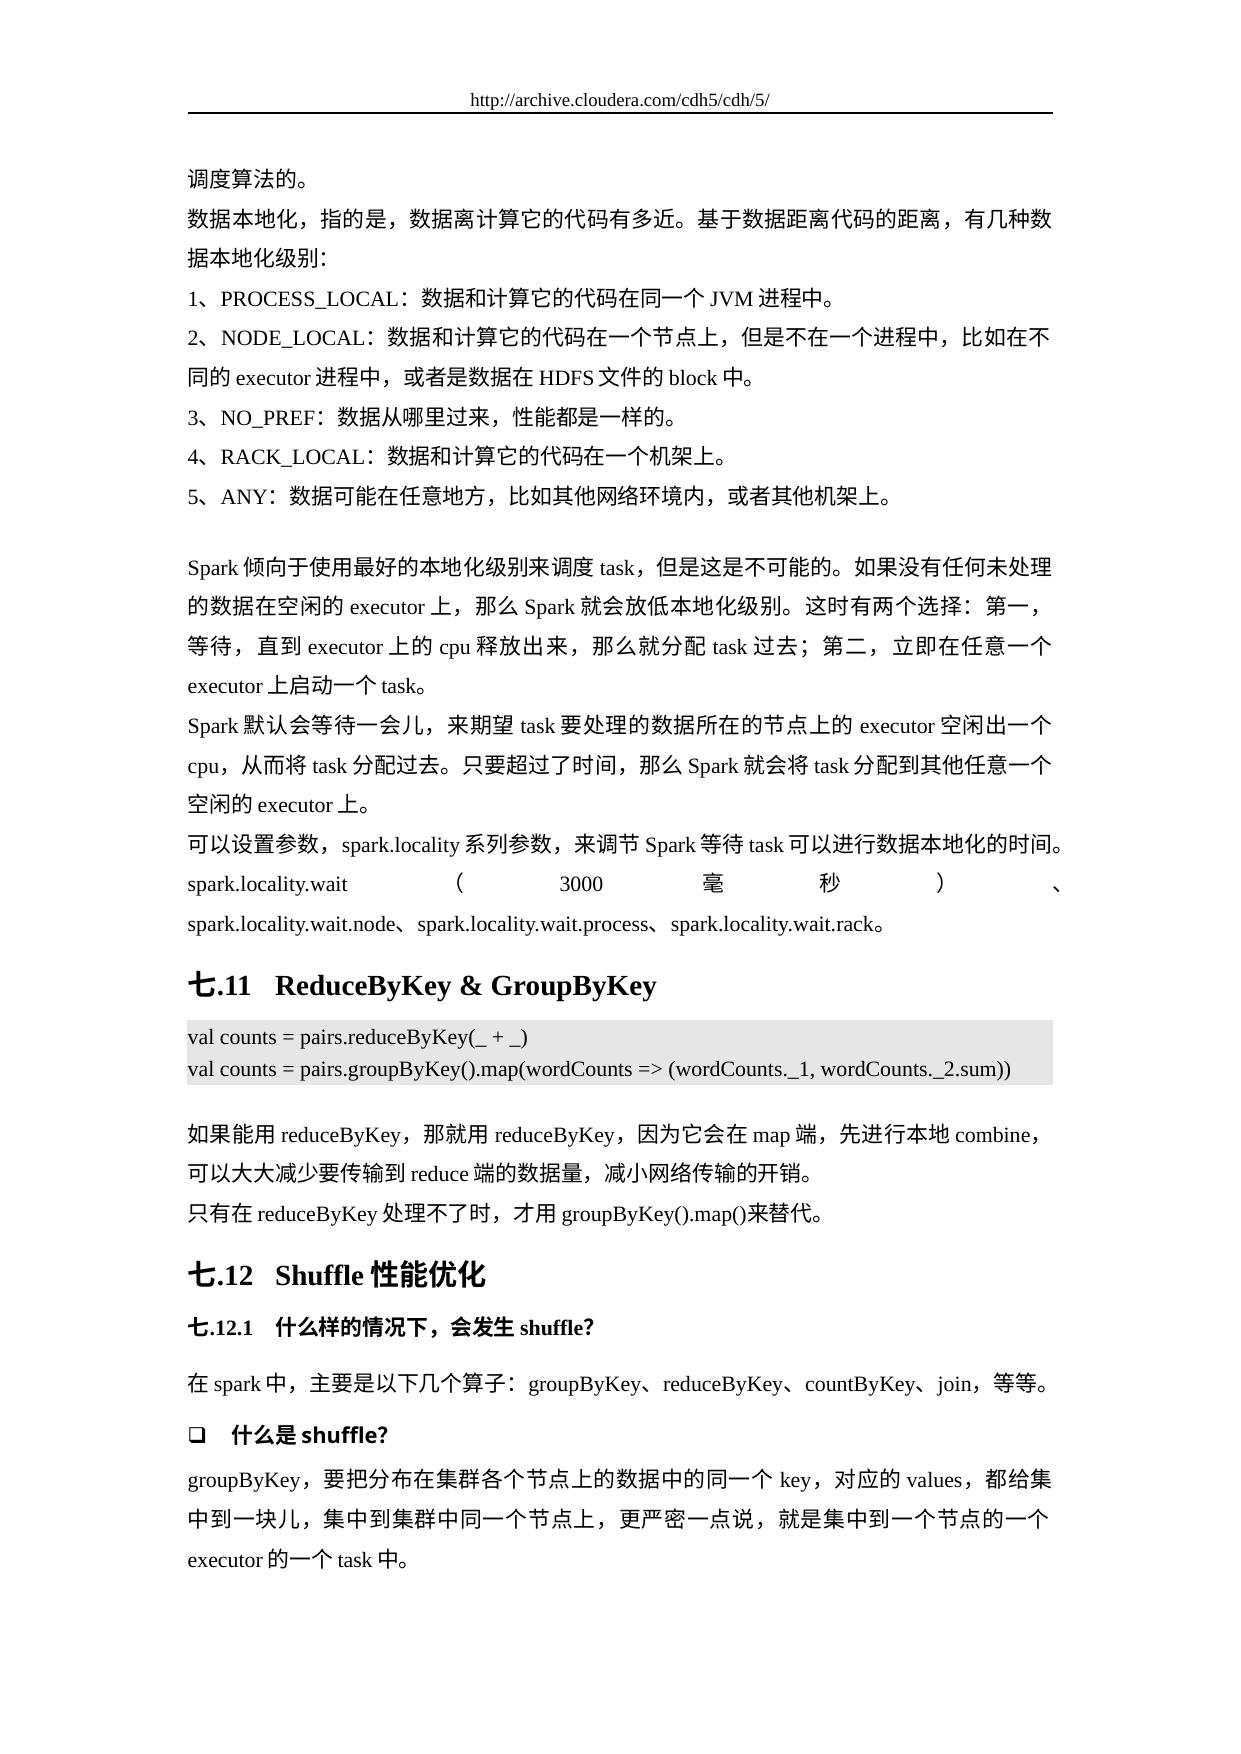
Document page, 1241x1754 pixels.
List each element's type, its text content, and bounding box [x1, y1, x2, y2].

text 只有在reduceByKey处理不了时，才用groupByKey().map()来替代。 [187, 1196, 1053, 1228]
subtitle 什么样的情况下，会发生shuffle？ [187, 1310, 1053, 1342]
text 如果能用reduceByKey，那就用reduceByKey，因为它会在map端，先进行本地combine，可以大大减少要传输到reduce端的数据量，减小网络传输的开销。 [187, 1117, 1053, 1188]
text 可以设置参数，spark.locality系列参数，来调节Spark等待task可以进行数据本地化的时间。spark.locality.wait（3000毫秒）、spark.locality.wait.node、spark.locality.wait.process、spark.locality.wait.rack。 [187, 827, 1053, 938]
subtitle Shuffle性能优化 [187, 1252, 1053, 1294]
text groupByKey，要把分布在集群各个节点上的数据中的同一个key，对应的values，都给集中到一块儿，集中到集群中同一个节点上，更严密一点说，就是集中到一个节点的一个executor的一个task中。 [187, 1462, 1053, 1573]
text Spark默认会等待一会儿，来期望task要处理的数据所在的节点上的executor空闲出一个cpu，从而将task分配过去。只要超过了时间，那么Spark就会将task分配到其他任意一个空闲的executor上。 [187, 708, 1053, 819]
text 数据本地化，指的是，数据离计算它的代码有多近。基于数据距离代码的距离，有几种数据本地化级别： [187, 202, 1053, 273]
text val counts = pairs.groupByKey().map(wordCounts => (wordCounts._1, wordCounts._2.sum)) [187, 1053, 1053, 1085]
subtitle 什么是shuffle？ [187, 1418, 1053, 1450]
text val counts = pairs.reduceByKey(_ + _) [187, 1020, 1053, 1053]
text 5、ANY：数据可能在任意地方，比如其他网络环境内，或者其他机架上。 [187, 479, 1053, 510]
text 2、NODE_LOCAL：数据和计算它的代码在一个节点上，但是不在一个进程中，比如在不同的executor进程中，或者是数据在HDFS文件的block中。 [187, 320, 1053, 392]
subtitle ReduceByKey & GroupByKey [187, 962, 1053, 1004]
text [187, 162, 1053, 194]
text Spark倾向于使用最好的本地化级别来调度task，但是这是不可能的。如果没有任何未处理的数据在空闲的executor上，那么Spark就会放低本地化级别。这时有两个选择：第一，等待，直到executor上的cpu释放出来，那么就分配task过去；第二，立即在任意一个executor上启动一个task。 [187, 550, 1053, 700]
text 1、PROCESS_LOCAL：数据和计算它的代码在同一个JVM进程中。 [187, 281, 1053, 312]
text 4、RACK_LOCAL：数据和计算它的代码在一个机架上。 [187, 439, 1053, 471]
text 3、NO_PREF：数据从哪里过来，性能都是一样的。 [187, 399, 1053, 431]
text 在spark中，主要是以下几个算子：groupByKey、reduceByKey、countByKey、join，等等。 [187, 1366, 1053, 1398]
